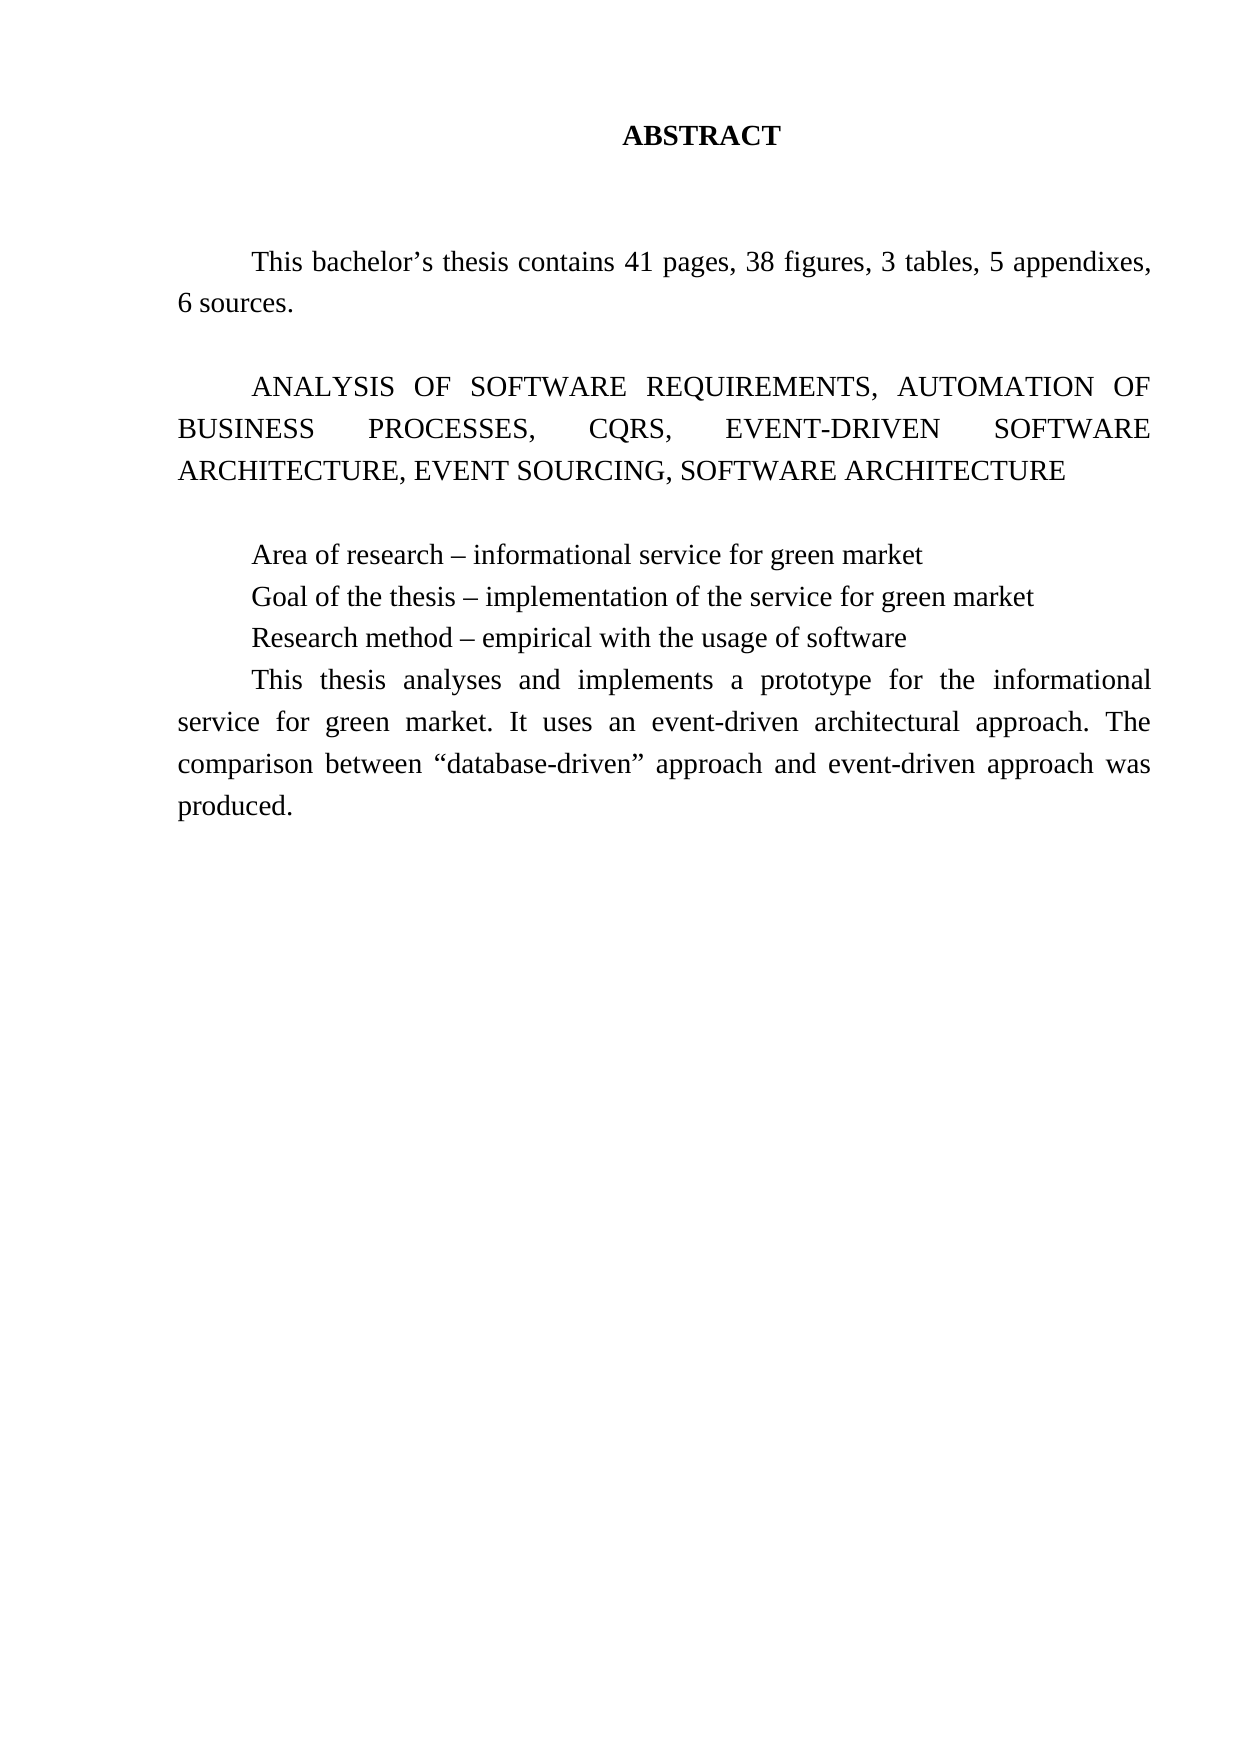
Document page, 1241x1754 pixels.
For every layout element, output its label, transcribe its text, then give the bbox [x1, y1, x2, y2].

text Research method – empirical with the usage of software [177, 621, 1152, 654]
text ANALYSIS OF SOFTWARE REQUIREMENTS, AUTOMATION OF BUSINESS PROCESSES, CQRS, EVENT-DRIVEN SOFTWARE ARCHITECTURE, EVENT SOURCING, SOFTWARE ARCHITECTURE [177, 369, 1152, 487]
text ABSTRACT [177, 118, 1152, 152]
text Goal of the thesis – implementation of the service for green market [177, 579, 1152, 612]
text This bachelor’s thesis contains 41 pages, 38 figures, 3 tables, 5 appendixes, 6 sources. [177, 244, 1152, 319]
text Area of research – informational service for green market [177, 537, 1152, 570]
text This thesis analyses and implements a prototype for the informational service for green market. It uses an event-driven architectural approach. The comparison between “database-driven” approach and event-driven approach was produced. [177, 662, 1152, 822]
